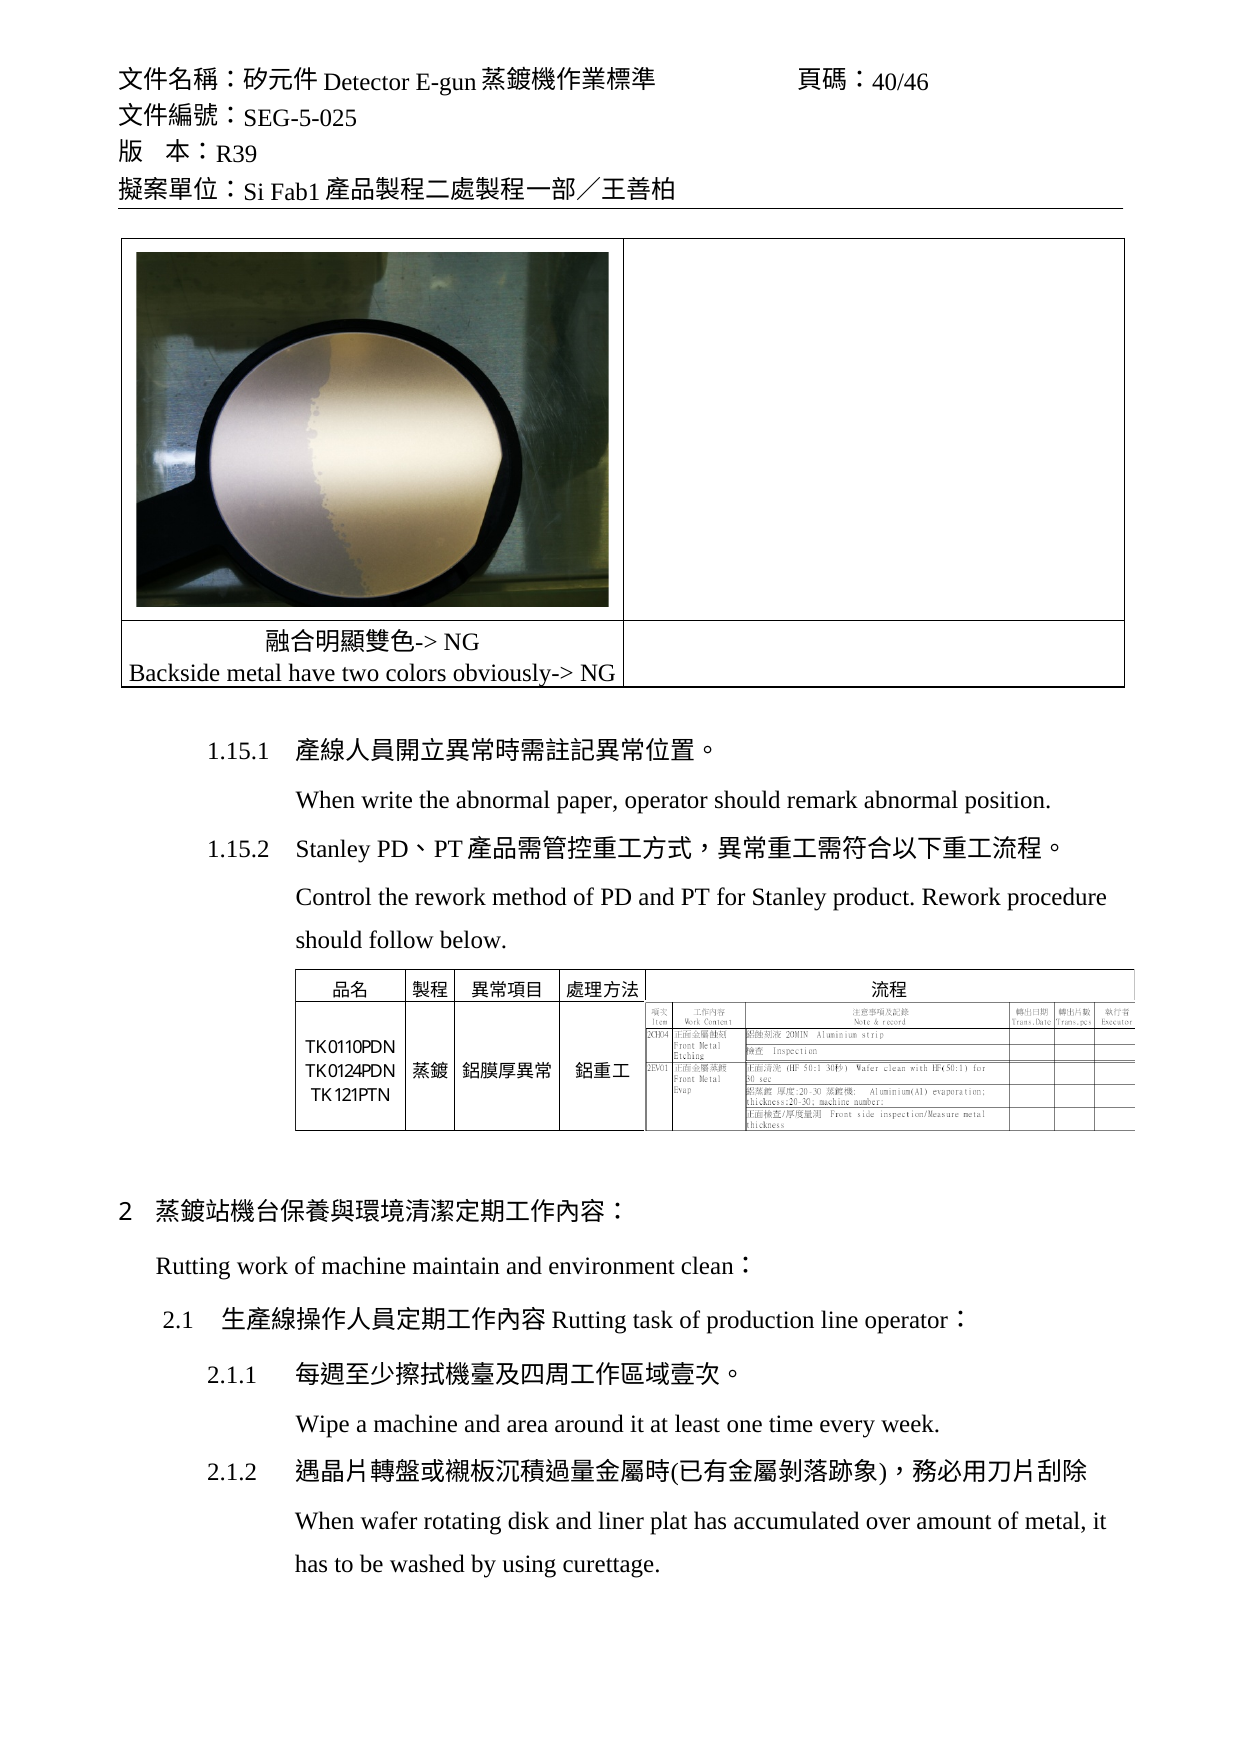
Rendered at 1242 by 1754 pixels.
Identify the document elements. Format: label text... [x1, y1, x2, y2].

list 每週至少擦拭機臺及四周工作區域壹次。 [207, 1354, 1123, 1391]
list Wipe a machine and area around it at least one time every week. [295, 1409, 1123, 1437]
list Rutting work of machine maintain and environment clean： [155, 1246, 1123, 1282]
picture [136, 252, 609, 607]
list When write the abnormal paper, operator should remark abnormal position. [295, 785, 1123, 814]
list 產線人員開立異常時需註記異常位置。 [207, 731, 1123, 767]
table_cell [122, 239, 623, 620]
table_cell 融合明顯雙色-> NG Backside metal have two colors obviously-> NG [122, 621, 623, 686]
list 生產線操作人員定期工作內容Rutting task of production line operator： [162, 1300, 1123, 1336]
list When wafer rotating disk and liner plat has accumulated over amount of metal, it has to be washed by using curettage. [294, 1506, 1123, 1578]
table_cell [624, 239, 1124, 620]
list Control the rework method of PD and PT for Stanley product. Rework procedure should follow below. [295, 882, 1123, 954]
list Stanley PD、PT產品需管控重工方式，異常重工需符合以下重工流程。 [207, 828, 1123, 864]
list 遇晶片轉盤或襯板沉積過量金屬時(已有金屬剝落跡象)，務必用刀片刮除 [207, 1452, 1123, 1488]
list 蒸鍍站機台保養與環境清潔定期工作內容： [118, 1191, 1123, 1227]
table_cell [624, 621, 1124, 686]
